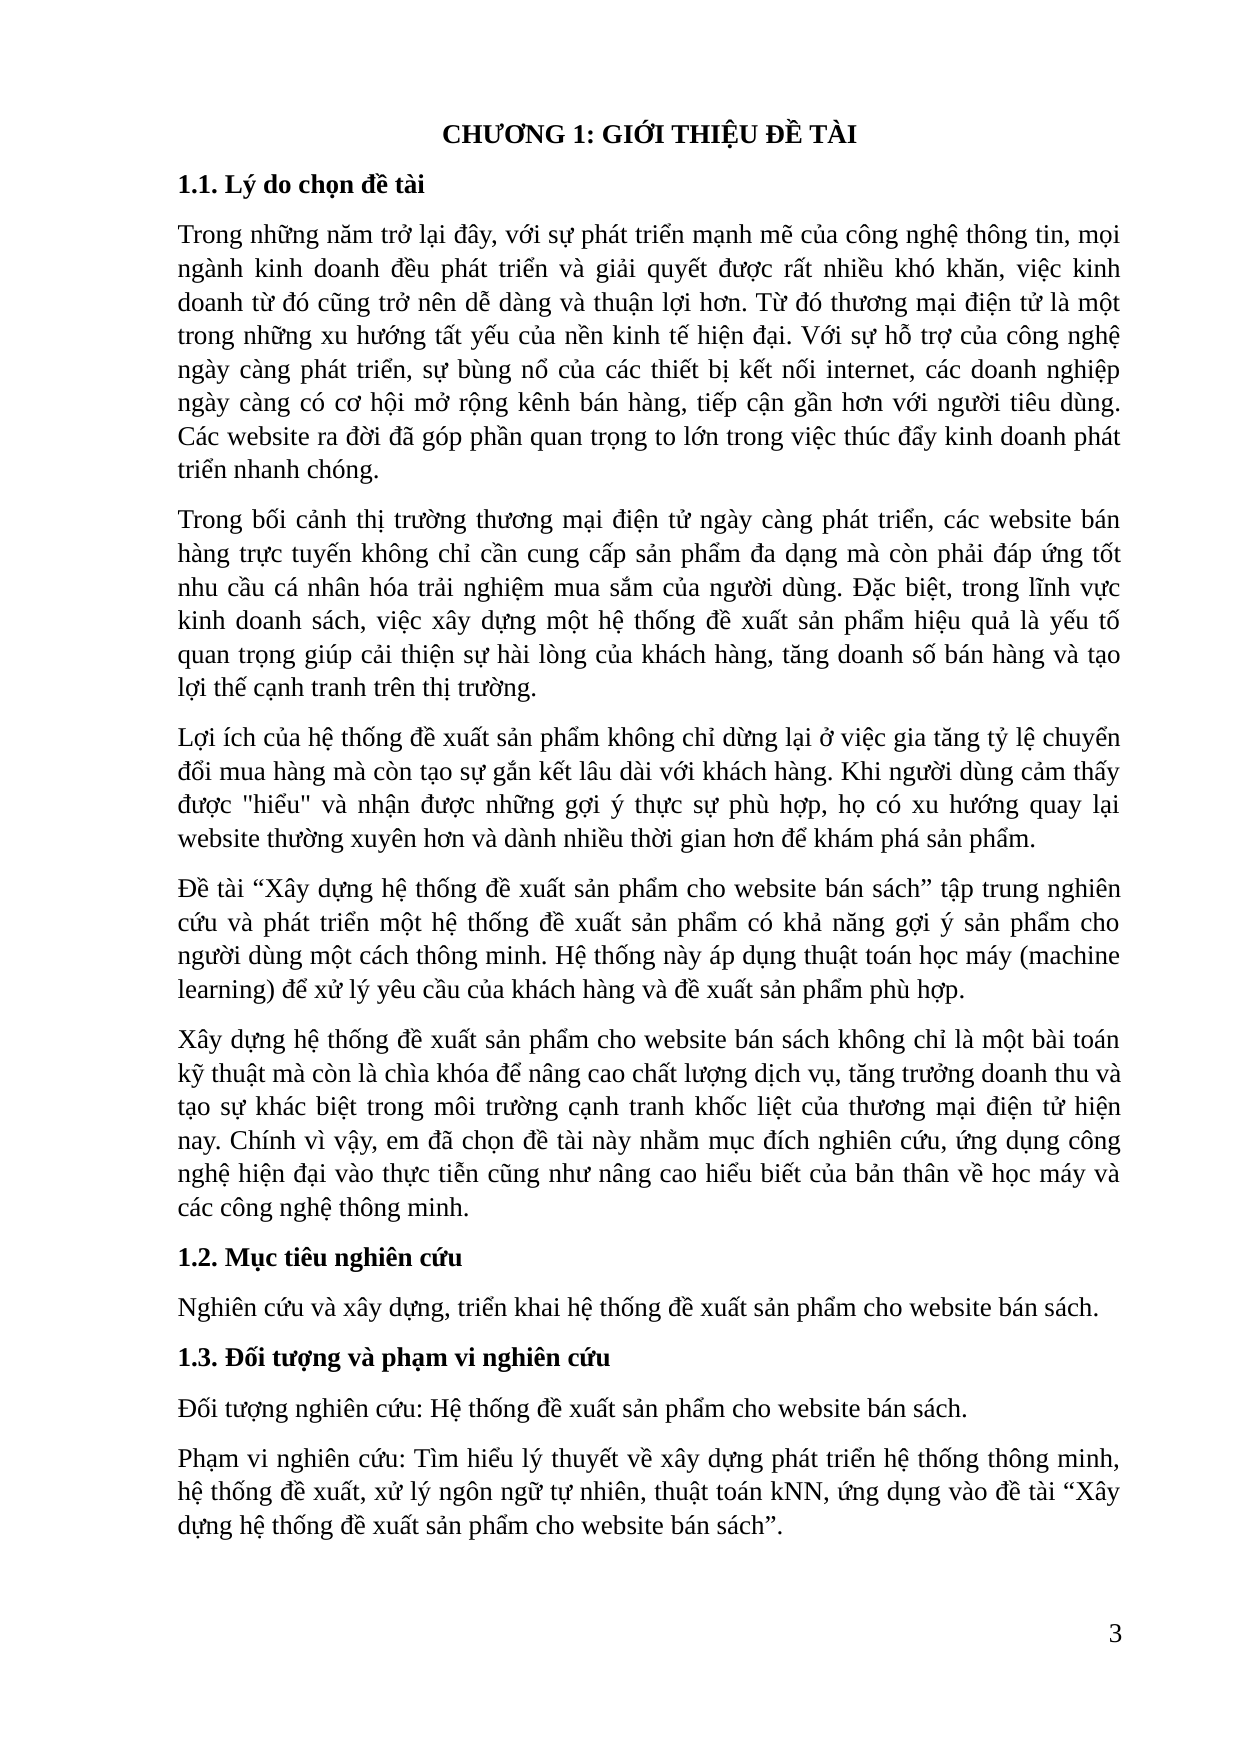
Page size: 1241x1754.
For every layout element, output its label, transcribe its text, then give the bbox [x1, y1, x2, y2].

text Đề tài “Xây dựng hệ thống đề xuất sản phẩm cho website bán sách” tập trung nghiên cứu và phát triển một hệ thống đề xuất sản phẩm có khả năng gợi ý sản phẩm cho người dùng một cách thông minh. Hệ thống này áp dụng thuật toán học máy (machine learning) để xử lý yêu cầu của khách hàng và đề xuất sản phẩm phù hợp. [177, 872, 1122, 1004]
text Xây dựng hệ thống đề xuất sản phẩm cho website bán sách không chỉ là một bài toán kỹ thuật mà còn là chìa khóa để nâng cao chất lượng dịch vụ, tăng trưởng doanh thu và tạo sự khác biệt trong môi trường cạnh tranh khốc liệt của thương mại điện tử hiện nay. Chính vì vậy, em đã chọn đề tài này nhằm mục đích nghiên cứu, ứng dụng công nghệ hiện đại vào thực tiễn cũng như nâng cao hiểu biết của bản thân về học máy và các công nghệ thông minh. [177, 1023, 1122, 1222]
subtitle CHƯƠNG 1: GIỚI THIỆU ĐỀ TÀI [177, 118, 1122, 149]
text Trong những năm trở lại đây, với sự phát triển mạnh mẽ của công nghệ thông tin, mọi ngành kinh doanh đều phát triển và giải quyết được rất nhiều khó khăn, việc kinh doanh từ đó cũng trở nên dễ dàng và thuận lợi hơn. Từ đó thương mại điện tử là một trong những xu hướng tất yếu của nền kinh tế hiện đại. Với sự hỗ trợ của công nghệ ngày càng phát triển, sự bùng nổ của các thiết bị kết nối internet, các doanh nghiệp ngày càng có cơ hội mở rộng kênh bán hàng, tiếp cận gần hơn với người tiêu dùng. Các website ra đời đã góp phần quan trọng to lớn trong việc thúc đẩy kinh doanh phát triển nhanh chóng. [177, 218, 1122, 484]
subtitle 1.1. Lý do chọn đề tài [177, 168, 1122, 199]
subtitle 1.3. Đối tượng và phạm vi nghiên cứu [177, 1341, 1122, 1373]
subtitle 1.2. Mục tiêu nghiên cứu [177, 1241, 1122, 1272]
text Đối tượng nghiên cứu: Hệ thống đề xuất sản phẩm cho website bán sách. [177, 1392, 1122, 1423]
text Trong bối cảnh thị trường thương mại điện tử ngày càng phát triển, các website bán hàng trực tuyến không chỉ cần cung cấp sản phẩm đa dạng mà còn phải đáp ứng tốt nhu cầu cá nhân hóa trải nghiệm mua sắm của người dùng. Đặc biệt, trong lĩnh vực kinh doanh sách, việc xây dựng một hệ thống đề xuất sản phẩm hiệu quả là yếu tố quan trọng giúp cải thiện sự hài lòng của khách hàng, tăng doanh số bán hàng và tạo lợi thế cạnh tranh trên thị trường. [177, 503, 1122, 702]
text Lợi ích của hệ thống đề xuất sản phẩm không chỉ dừng lại ở việc gia tăng tỷ lệ chuyển đổi mua hàng mà còn tạo sự gắn kết lâu dài với khách hàng. Khi người dùng cảm thấy được "hiểu" và nhận được những gợi ý thực sự phù hợp, họ có xu hướng quay lại website thường xuyên hơn và dành nhiều thời gian hơn để khám phá sản phẩm. [177, 721, 1122, 853]
text Phạm vi nghiên cứu: Tìm hiểu lý thuyết về xây dựng phát triển hệ thống thông minh, hệ thống đề xuất, xử lý ngôn ngữ tự nhiên, thuật toán kNN, ứng dụng vào đề tài “Xây dựng hệ thống đề xuất sản phẩm cho website bán sách”. [177, 1442, 1122, 1540]
text Nghiên cứu và xây dựng, triển khai hệ thống đề xuất sản phẩm cho website bán sách. [177, 1291, 1122, 1322]
